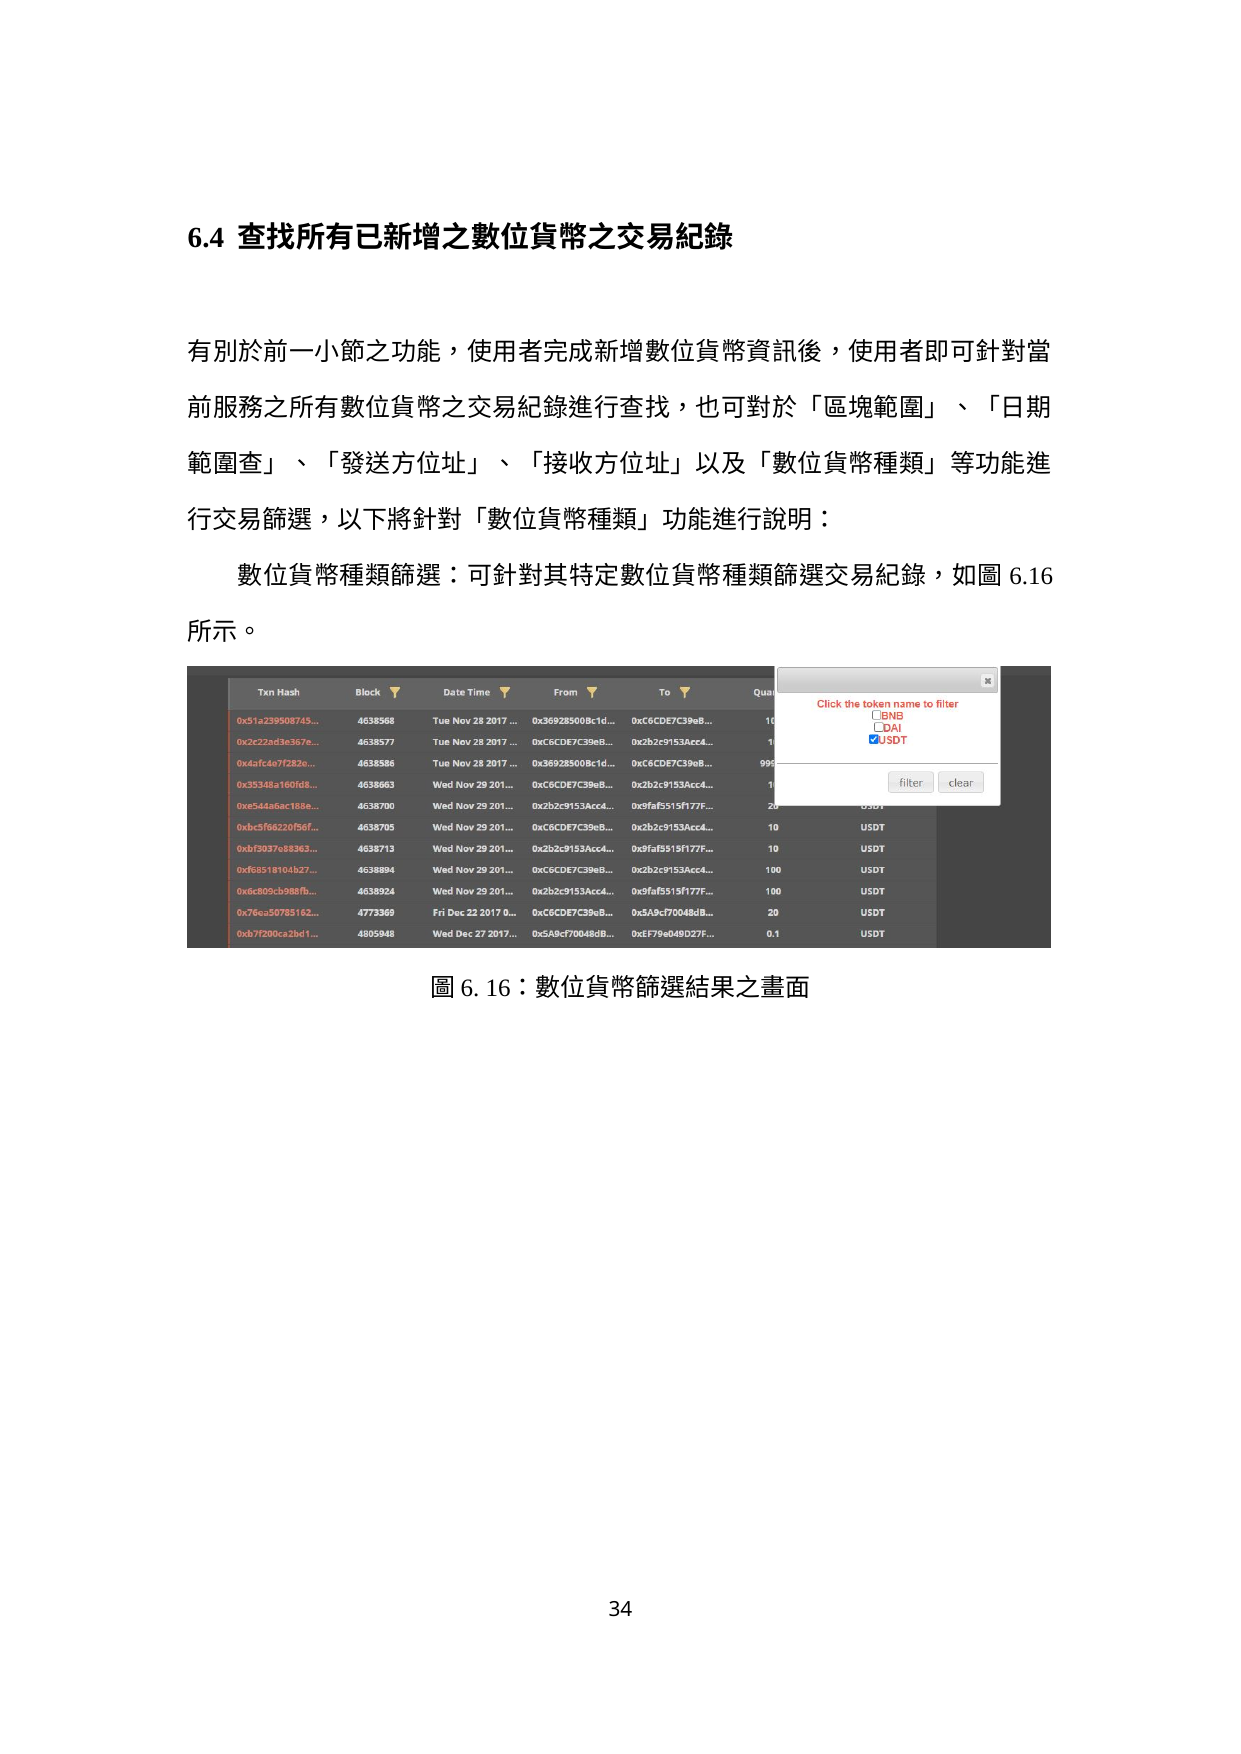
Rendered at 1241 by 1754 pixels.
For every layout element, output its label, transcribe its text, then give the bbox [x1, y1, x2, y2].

picture [187, 666, 1051, 948]
text 圖 6. 16：數位貨幣篩選結果之畫面 [187, 967, 1053, 1004]
text 數位貨幣種類篩選：可針對其特定數位貨幣種類篩選交易紀錄，如圖6.16所示。 [187, 555, 1053, 649]
text 有別於前一小節之功能，使用者完成新增數位貨幣資訊後，使用者即可針對當前服務之所有數位貨幣之交易紀錄進行查找，也可對於「區塊範圍」、「日期範圍查」、「發送方位址」、「接收方位址」以及「數位貨幣種類」等功能進行交易篩選，以下將針對「數位貨幣種類」功能進行說明： [187, 331, 1053, 537]
subtitle 6.4 查找所有已新增之數位貨幣之交易紀錄 [187, 197, 1053, 272]
